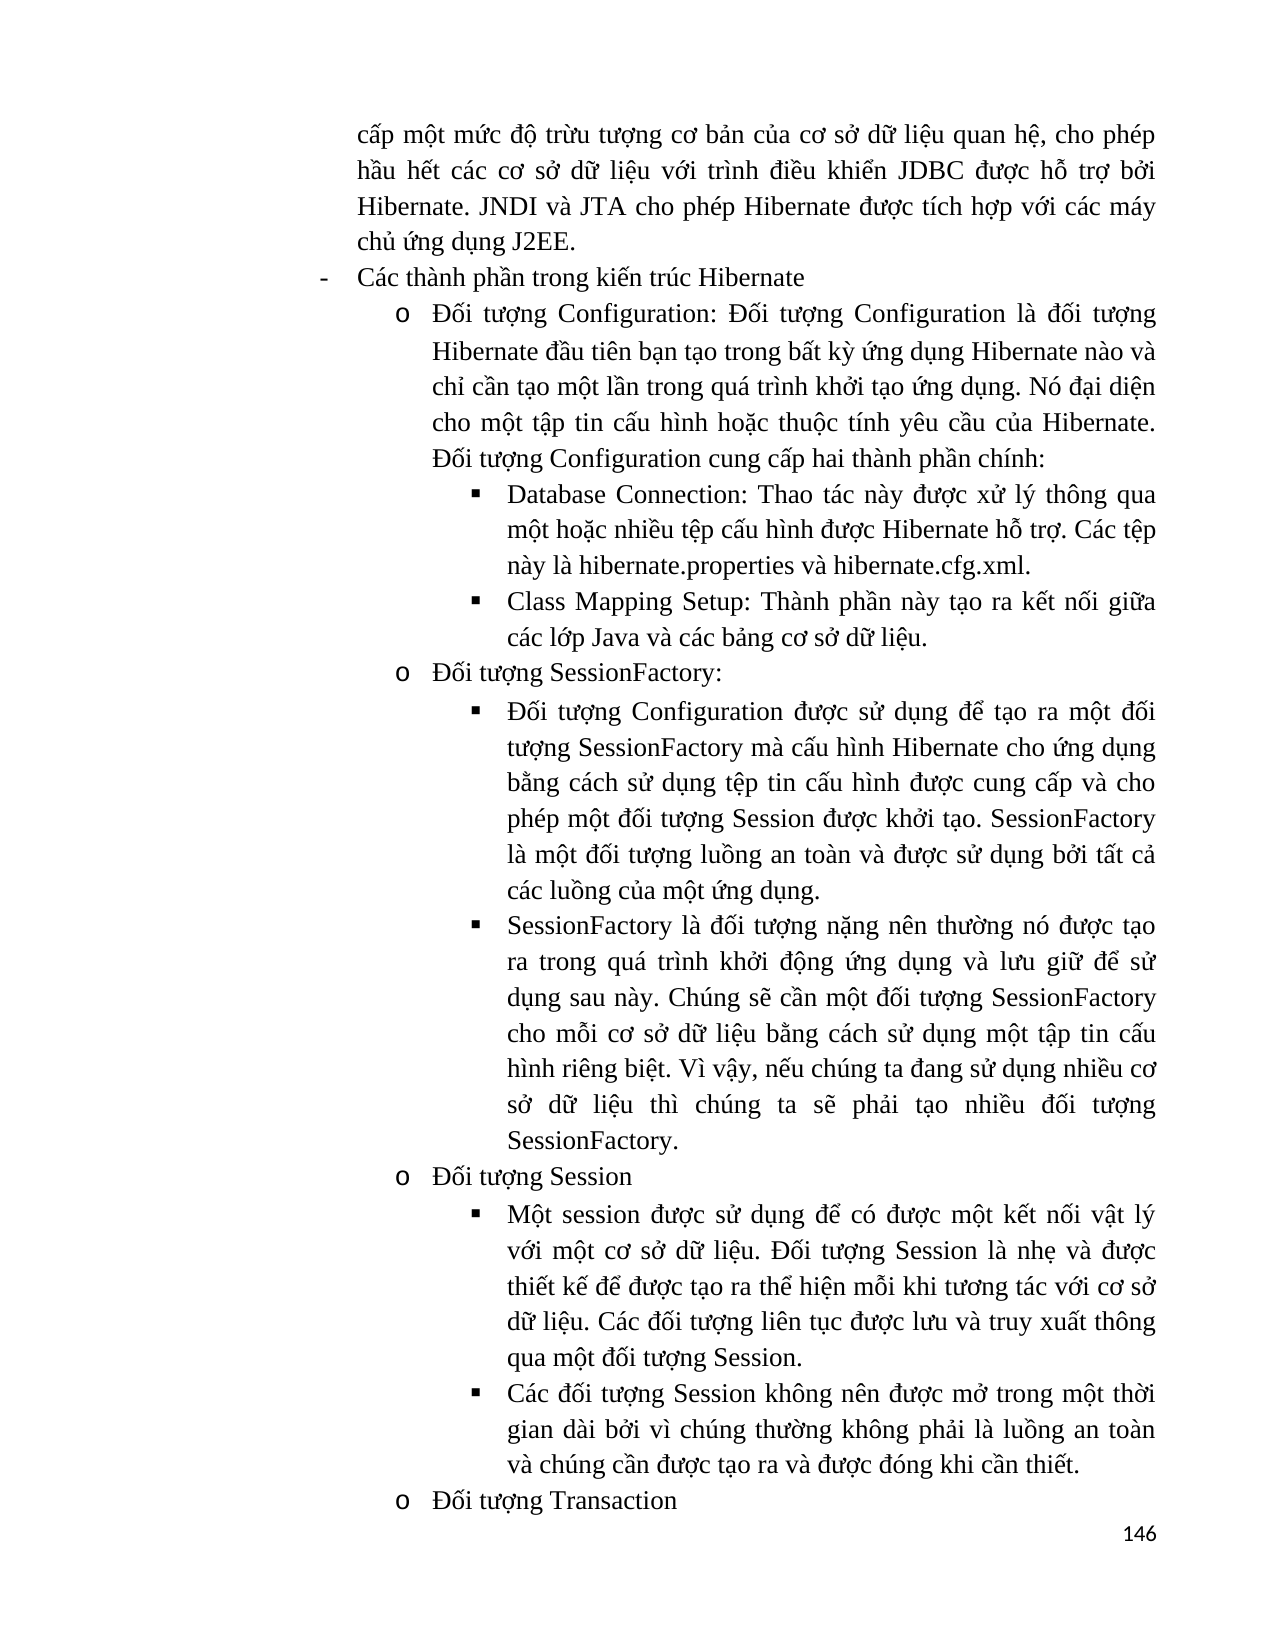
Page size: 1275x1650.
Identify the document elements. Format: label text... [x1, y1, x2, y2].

list Đối tượng Configuration: Đối tượng Configuration là đối tượng Hibernate đầu tiên bạn tạo trong bất kỳ ứng dụng Hibernate nào và chỉ cần tạo một lần trong quá trình khởi tạo ứng dụng. Nó đại diện cho một tập tin cấu hình hoặc thuộc tính yêu cầu của Hibernate. Đối tượng Configuration cung cấp hai thành phần chính: [394, 297, 1157, 473]
list Đối tượng SessionFactory: [394, 657, 1157, 690]
list Đối tượng Session [394, 1160, 1157, 1193]
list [319, 118, 1157, 256]
list Các thành phần trong kiến trúc Hibernate [319, 261, 1157, 292]
list Đối tượng Transaction [394, 1484, 1157, 1518]
list Class Mapping Setup: Thành phần này tạo ra kết nối giữa các lớp Java và các bảng cơ sở dữ liệu. [469, 585, 1157, 652]
list Đối tượng Configuration được sử dụng để tạo ra một đối tượng SessionFactory mà cấu hình Hibernate cho ứng dụng bằng cách sử dụng tệp tin cấu hình được cung cấp và cho phép một đối tượng Session được khởi tạo. SessionFactory là một đối tượng luồng an toàn và được sử dụng bởi tất cả các luồng của một ứng dụng. [469, 695, 1157, 905]
list SessionFactory là đối tượng nặng nên thường nó được tạo ra trong quá trình khởi động ứng dụng và lưu giữ để sử dụng sau này. Chúng sẽ cần một đối tượng SessionFactory cho mỗi cơ sở dữ liệu bằng cách sử dụng một tập tin cấu hình riêng biệt. Vì vậy, nếu chúng ta đang sử dụng nhiều cơ sở dữ liệu thì chúng ta sẽ phải tạo nhiều đối tượng SessionFactory. [469, 909, 1157, 1155]
list Các đối tượng Session không nên được mở trong một thời gian dài bởi vì chúng thường không phải là luồng an toàn và chúng cần được tạo ra và được đóng khi cần thiết. [469, 1377, 1157, 1479]
list Database Connection: Thao tác này được xử lý thông qua một hoặc nhiều tệp cấu hình được Hibernate hỗ trợ. Các tệp này là hibernate.properties và hibernate.cfg.xml. [469, 478, 1157, 580]
list Một session được sử dụng để có được một kết nối vật lý với một cơ sở dữ liệu. Đối tượng Session là nhẹ và được thiết kế để được tạo ra thể hiện mỗi khi tương tác với cơ sở dữ liệu. Các đối tượng liên tục được lưu và truy xuất thông qua một đối tượng Session. [469, 1198, 1157, 1372]
